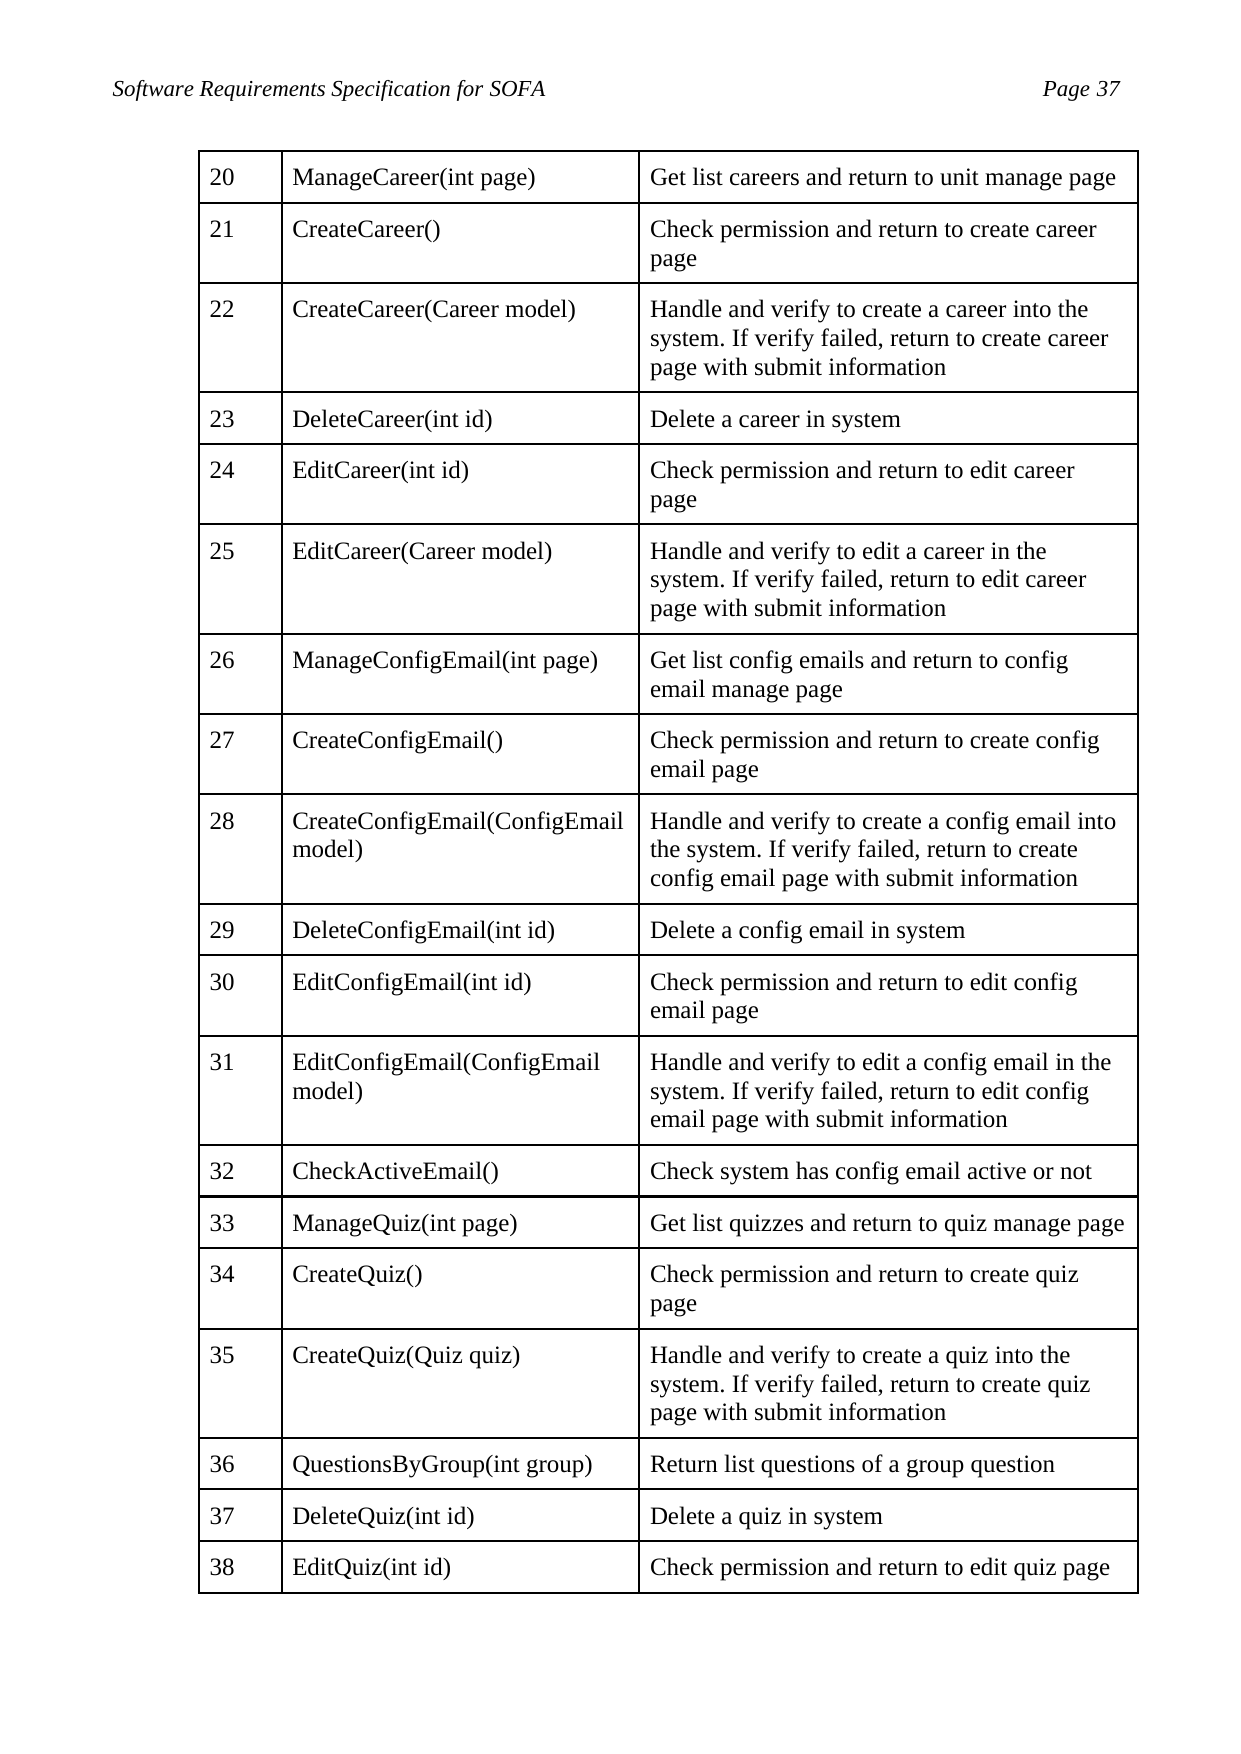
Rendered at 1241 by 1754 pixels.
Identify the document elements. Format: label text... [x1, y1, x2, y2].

table_cell Check permission and return to edit config email page [640, 956, 1137, 1034]
table_cell Check permission and return to edit quiz page [640, 1542, 1137, 1592]
table_cell CreateConfigEmail(ConfigEmail model) [283, 795, 638, 902]
table_cell Check permission and return to create quiz page [640, 1249, 1137, 1327]
table_cell EditQuiz(int id) [283, 1542, 638, 1592]
table_cell CreateConfigEmail() [283, 715, 638, 793]
table_cell 38 [200, 1542, 281, 1592]
table_cell 24 [200, 445, 281, 523]
table_cell ManageQuiz(int page) [283, 1198, 638, 1247]
table_cell CreateCareer() [283, 204, 638, 282]
table_cell 27 [200, 715, 281, 793]
table_cell Delete a career in system [640, 393, 1137, 443]
table_cell DeleteCareer(int id) [283, 393, 638, 443]
table_cell 30 [200, 956, 281, 1034]
table_cell 26 [200, 635, 281, 713]
table_cell 25 [200, 525, 281, 632]
table_cell 31 [200, 1037, 281, 1144]
table_cell Handle and verify to create a config email into the system. If verify failed, return to create config email page with submit information [640, 795, 1137, 902]
table_cell 33 [200, 1198, 281, 1247]
table_cell Handle and verify to edit a config email in the system. If verify failed, return to edit config email page with submit information [640, 1037, 1137, 1144]
table_cell 22 [200, 284, 281, 391]
table_cell Get list quizzes and return to quiz manage page [640, 1198, 1137, 1247]
table_cell Return list questions of a group question [640, 1439, 1137, 1488]
table_cell CreateQuiz() [283, 1249, 638, 1327]
table_cell Handle and verify to create a career into the system. If verify failed, return to create career page with submit information [640, 284, 1137, 391]
table_cell ManageConfigEmail(int page) [283, 635, 638, 713]
table_cell CreateCareer(Career model) [283, 284, 638, 391]
table_cell Handle and verify to create a quiz into the system. If verify failed, return to create quiz page with submit information [640, 1330, 1137, 1437]
table_cell Check permission and return to create config email page [640, 715, 1137, 793]
table_cell Get list careers and return to unit manage page [640, 152, 1137, 202]
table_cell DeleteQuiz(int id) [283, 1490, 638, 1540]
table_cell CreateQuiz(Quiz quiz) [283, 1330, 638, 1437]
table_cell CheckActiveEmail() [283, 1146, 638, 1195]
table_cell Check permission and return to edit career page [640, 445, 1137, 523]
table_cell 29 [200, 905, 281, 954]
table_cell 21 [200, 204, 281, 282]
table_cell EditConfigEmail(ConfigEmail model) [283, 1037, 638, 1144]
table_cell 32 [200, 1146, 281, 1195]
table_cell Delete a config email in system [640, 905, 1137, 954]
table_cell Handle and verify to edit a career in the system. If verify failed, return to edit career page with submit information [640, 525, 1137, 632]
table_cell 35 [200, 1330, 281, 1437]
table_cell Delete a quiz in system [640, 1490, 1137, 1540]
table_cell 37 [200, 1490, 281, 1540]
table_cell DeleteConfigEmail(int id) [283, 905, 638, 954]
table_cell 23 [200, 393, 281, 443]
table_cell QuestionsByGroup(int group) [283, 1439, 638, 1488]
table_cell Check system has config email active or not [640, 1146, 1137, 1195]
table_cell 20 [200, 152, 281, 202]
table_cell EditConfigEmail(int id) [283, 956, 638, 1034]
table_cell 34 [200, 1249, 281, 1327]
table_cell ManageCareer(int page) [283, 152, 638, 202]
table_cell 36 [200, 1439, 281, 1488]
table_cell EditCareer(Career model) [283, 525, 638, 632]
table_cell EditCareer(int id) [283, 445, 638, 523]
table_cell Check permission and return to create career page [640, 204, 1137, 282]
table_cell 28 [200, 795, 281, 902]
table_cell Get list config emails and return to config email manage page [640, 635, 1137, 713]
